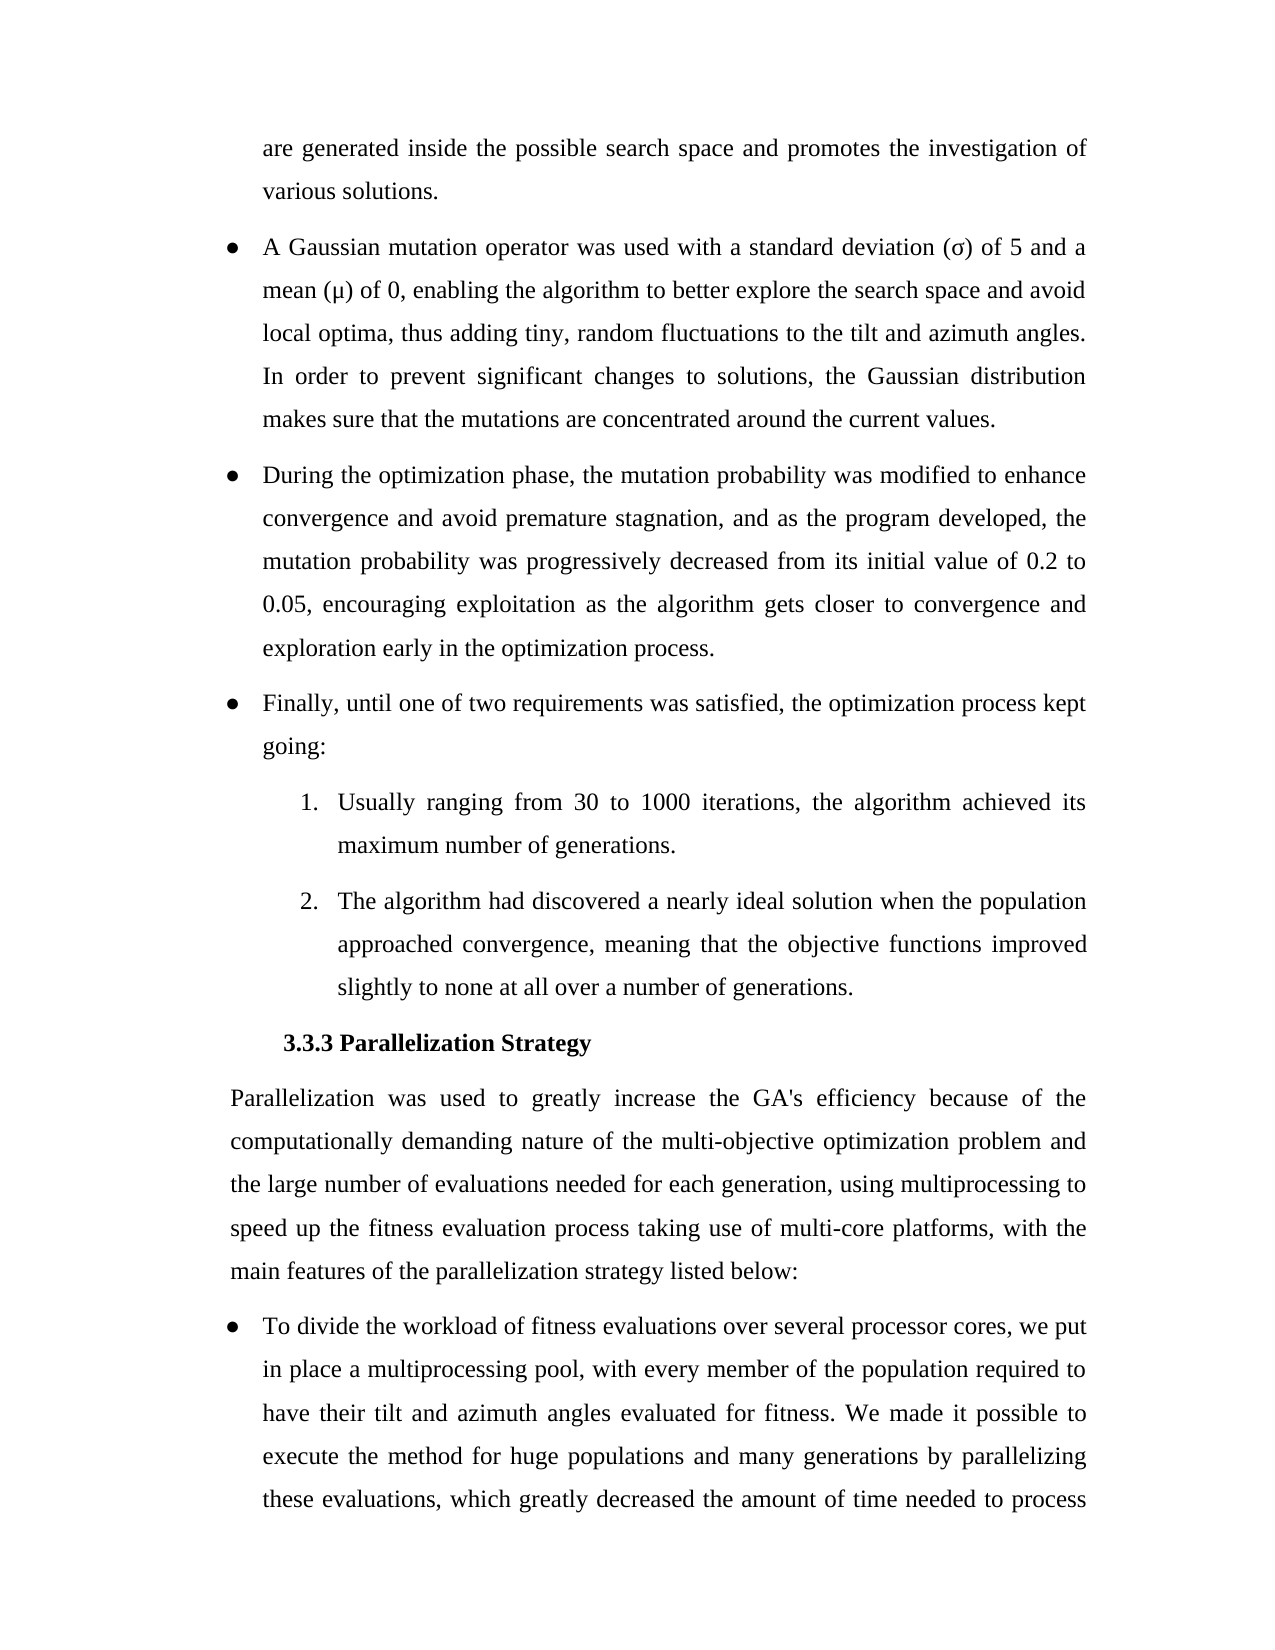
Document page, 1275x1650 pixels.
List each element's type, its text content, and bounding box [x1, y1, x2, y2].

list The algorithm had discovered a nearly ideal solution when the population approached convergence, meaning that the objective functions improved slightly to none at all over a number of generations. [300, 886, 1087, 1001]
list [225, 133, 1087, 205]
list Finally, until one of two requirements was satisfied, the optimization process kept going: [225, 688, 1087, 760]
list Usually ranging from 30 to 1000 iterations, the algorithm achieved its maximum number of generations. [300, 787, 1087, 859]
list During the optimization phase, the mutation probability was modified to enhance convergence and avoid premature stagnation, and as the program developed, the mutation probability was progressively decreased from its initial value of 0.2 to 0.05, encouraging exploitation as the algorithm gets closer to convergence and exploration early in the optimization process. [225, 460, 1087, 661]
list A Gaussian mutation operator was used with a standard deviation (σ) of 5 and a mean (μ) of 0, enabling the algorithm to better explore the search space and avoid local optima, thus adding tiny, random fluctuations to the tilt and azimuth angles. In order to prevent significant changes to solutions, the Gaussian distribution makes sure that the mutations are concentrated around the current values. [225, 232, 1087, 433]
text Parallelization was used to greatly increase the GA's efficiency because of the computationally demanding nature of the multi-objective optimization problem and the large number of evaluations needed for each generation, using multiprocessing to speed up the fitness evaluation process taking use of multi-core platforms, with the main features of the parallelization strategy listed below: [230, 1083, 1087, 1284]
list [225, 1311, 1087, 1513]
subtitle 3.3.3 Parallelization Strategy [283, 1028, 1087, 1056]
